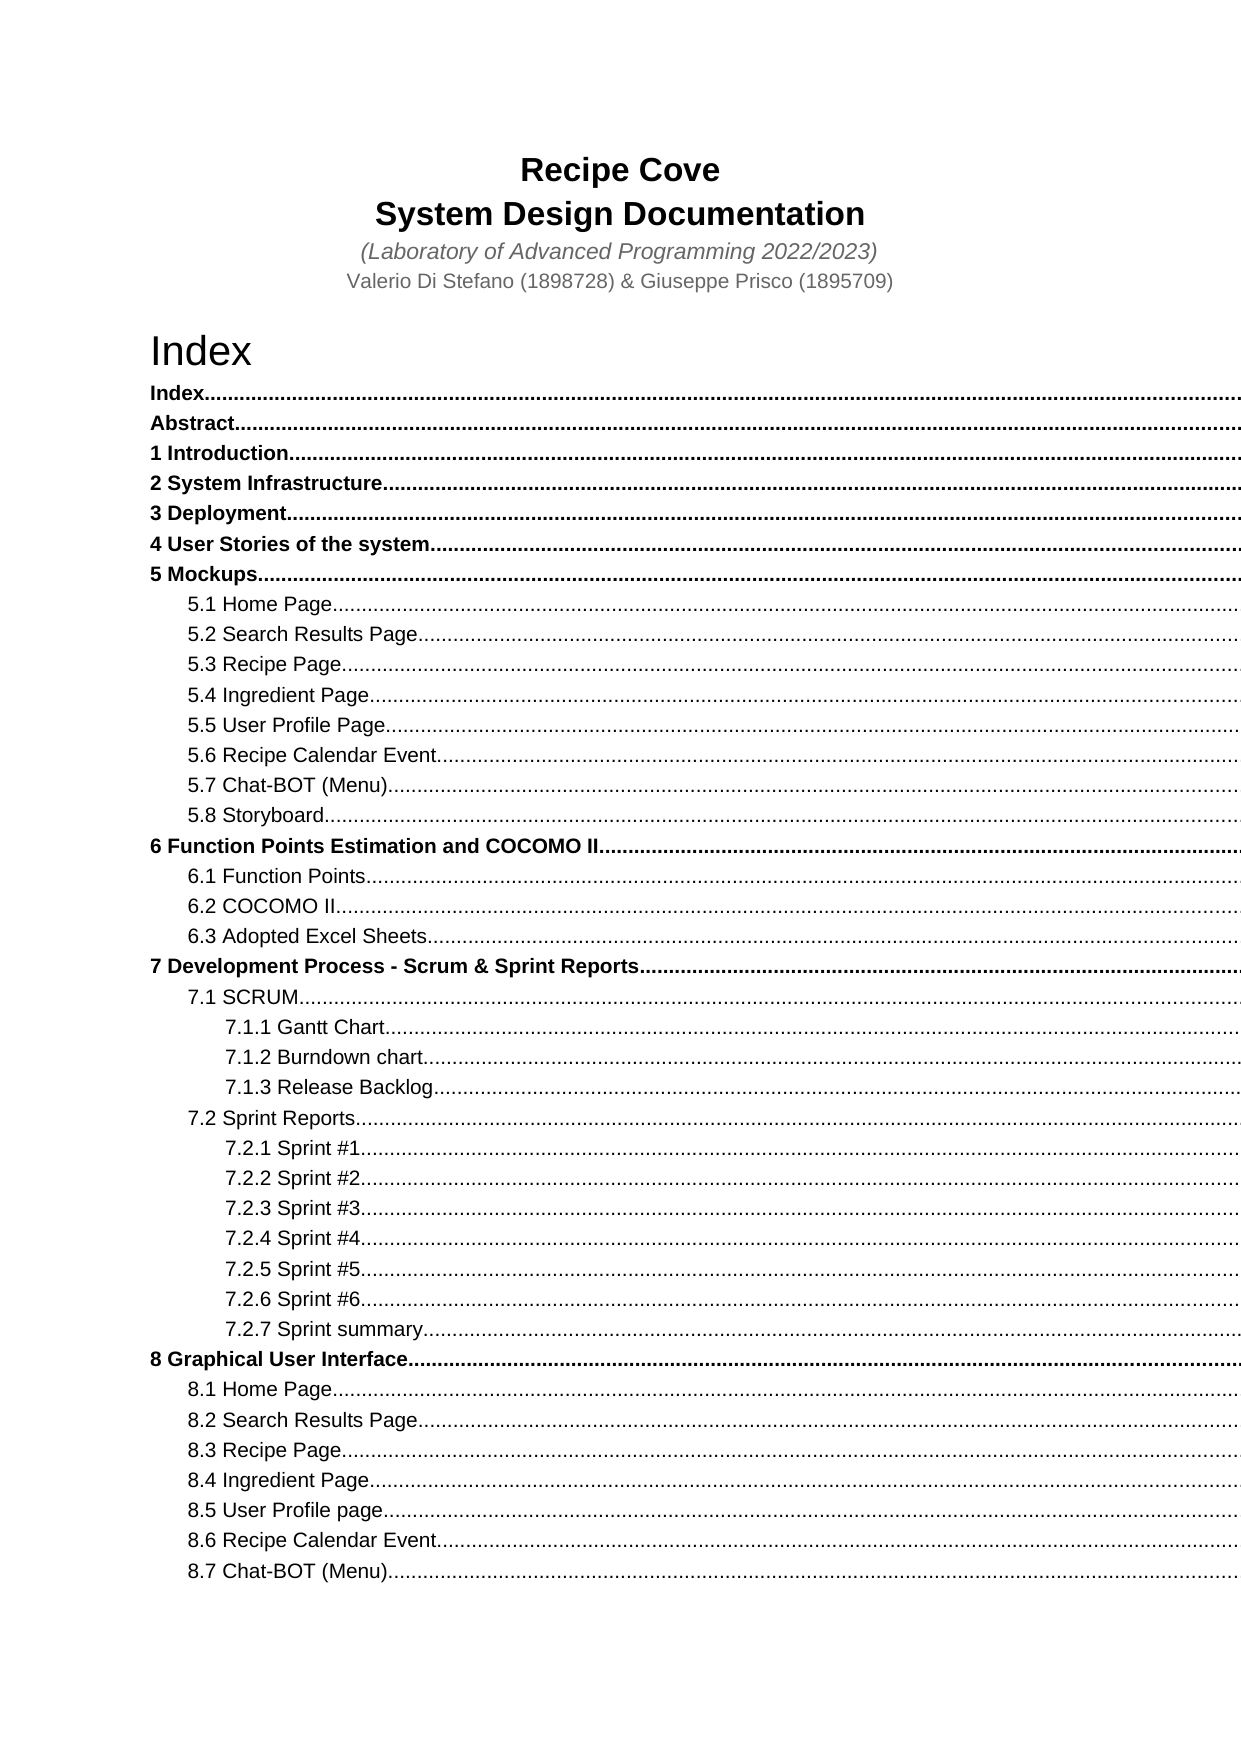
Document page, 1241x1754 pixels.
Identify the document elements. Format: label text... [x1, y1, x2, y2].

text System Design Documentation [150, 194, 1090, 233]
text Recipe Cove [150, 150, 1090, 188]
subtitle Index [150, 326, 1090, 374]
text Valerio Di Stefano (1898728) & Giuseppe Prisco (1895709) [150, 268, 1090, 292]
text (Laboratory of Advanced Programming 2022/2023) [150, 238, 1090, 265]
